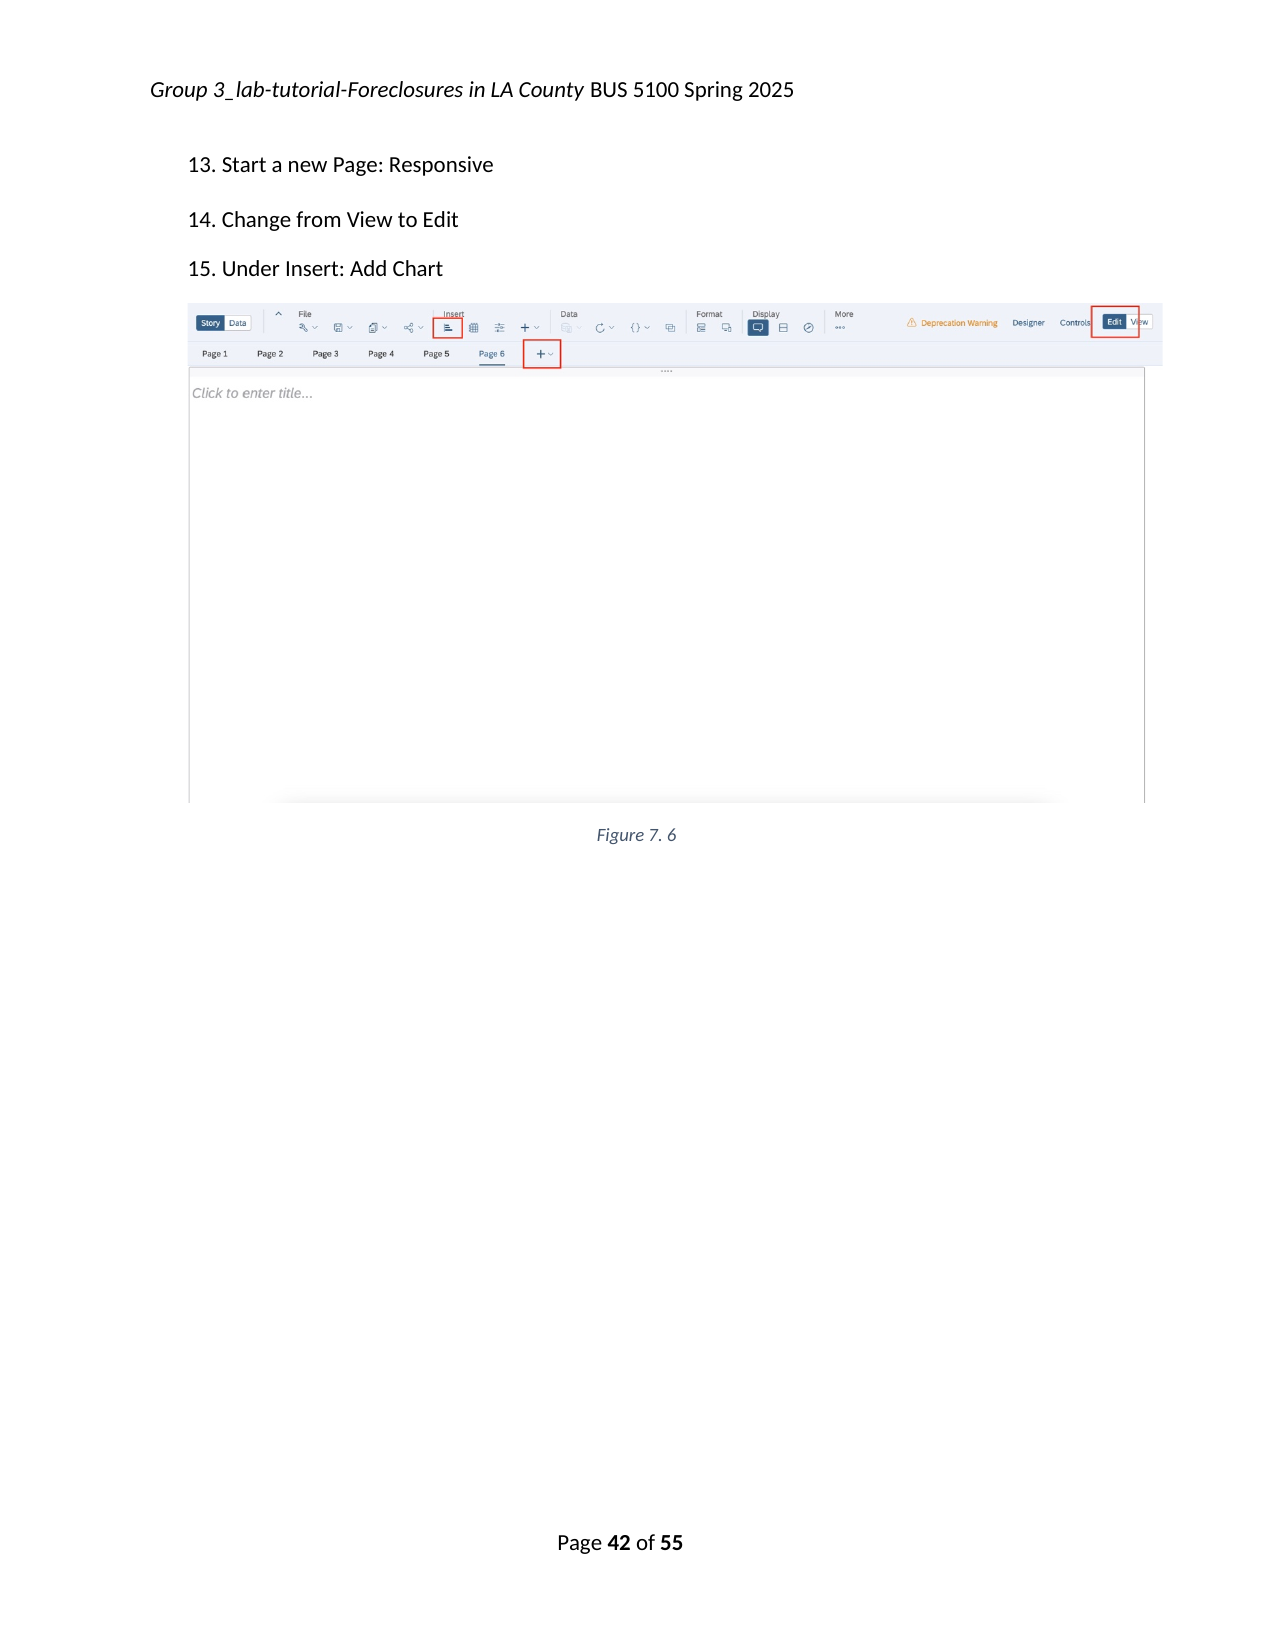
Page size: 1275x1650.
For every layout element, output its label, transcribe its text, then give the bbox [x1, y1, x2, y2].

text 13. Start a new Page: Responsive [187, 150, 1125, 178]
text 15. Under Insert: Add Chart [187, 254, 1125, 282]
picture [187, 303, 1163, 803]
text Figure 7. 6 [150, 823, 1125, 846]
text 14. Change from View to Edit [187, 206, 1125, 234]
